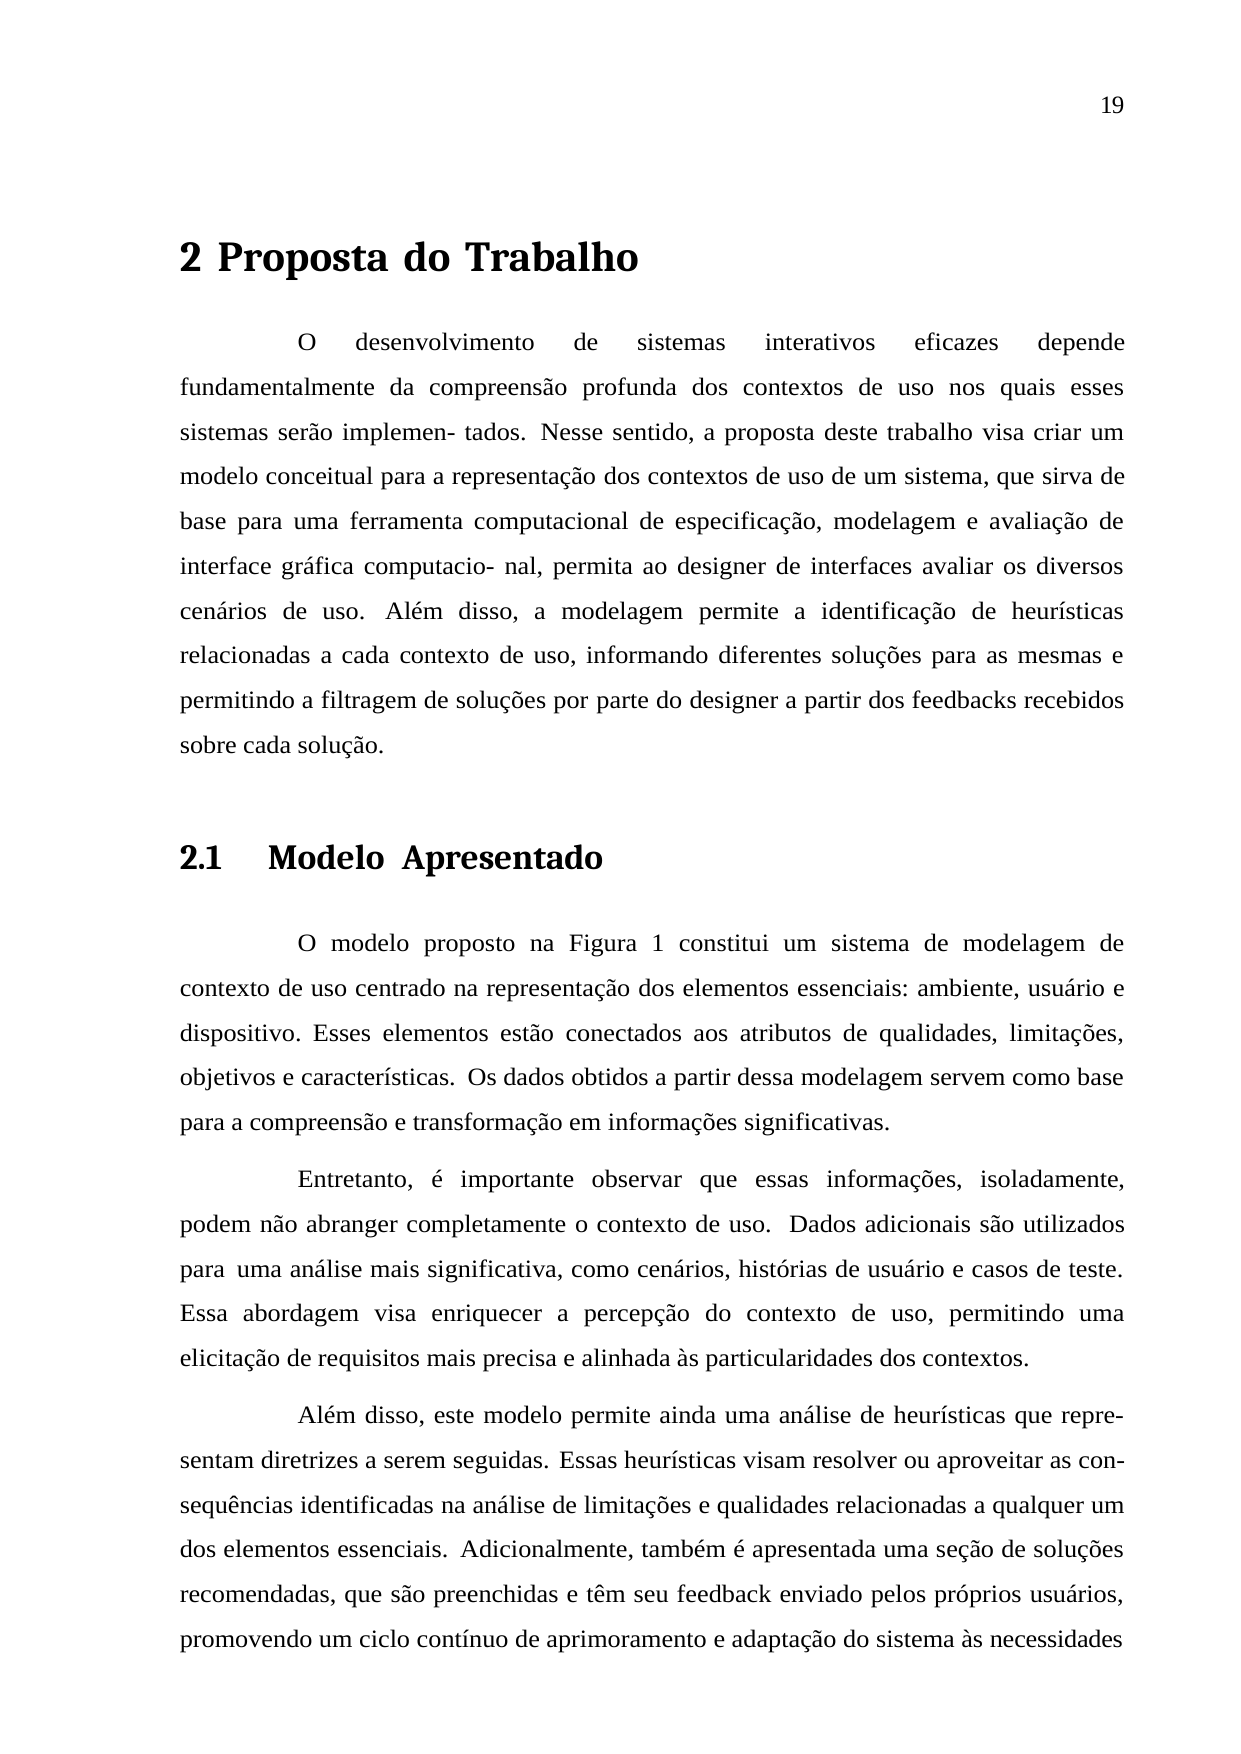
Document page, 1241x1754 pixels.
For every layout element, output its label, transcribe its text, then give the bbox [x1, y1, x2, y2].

text Além disso, este modelo permite ainda uma análise de heurísticas que repre- sentam diretrizes a serem seguidas. Essas heurísticas visam resolver ou aproveitar as con- sequências identificadas na análise de limitações e qualidades relacionadas a qualquer um dos elementos essenciais. Adicionalmente, também é apresentada uma seção de soluções recomendadas, que são preenchidas e têm seu feedback enviado pelos próprios usuários, promovendo um ciclo contínuo de aprimoramento e adaptação do sistema às necessidades [179, 1400, 1125, 1653]
subtitle Proposta do Trabalho [179, 233, 1240, 282]
text O modelo proposto na Figura 1 constitui um sistema de modelagem de contexto de uso centrado na representação dos elementos essenciais: ambiente, usuário e dispositivo. Esses elementos estão conectados aos atributos de qualidades, limitações, objetivos e características. Os dados obtidos a partir dessa modelagem servem como base para a compreensão e transformação em informações significativas. [179, 928, 1125, 1136]
text O desenvolvimento de sistemas interativos eficazes depende fundamentalmente da compreensão profunda dos contextos de uso nos quais esses sistemas serão implemen- tados. Nesse sentido, a proposta deste trabalho visa criar um modelo conceitual para a representação dos contextos de uso de um sistema, que sirva de base para uma ferramenta computacional de especificação, modelagem e avaliação de interface gráfica computacio- nal, permita ao designer de interfaces avaliar os diversos cenários de uso. Além disso, a modelagem permite a identificação de heurísticas relacionadas a cada contexto de uso, informando diferentes soluções para as mesmas e permitindo a filtragem de soluções por parte do designer a partir dos feedbacks recebidos sobre cada solução. [179, 327, 1125, 759]
subtitle Modelo Apresentado [179, 837, 1240, 878]
text Entretanto, é importante observar que essas informações, isoladamente, podem não abranger completamente o contexto de uso. Dados adicionais são utilizados para uma análise mais significativa, como cenários, histórias de usuário e casos de teste. Essa abordagem visa enriquecer a percepção do contexto de uso, permitindo uma elicitação de requisitos mais precisa e alinhada às particularidades dos contextos. [179, 1164, 1125, 1372]
text 19 [56, 91, 1125, 119]
